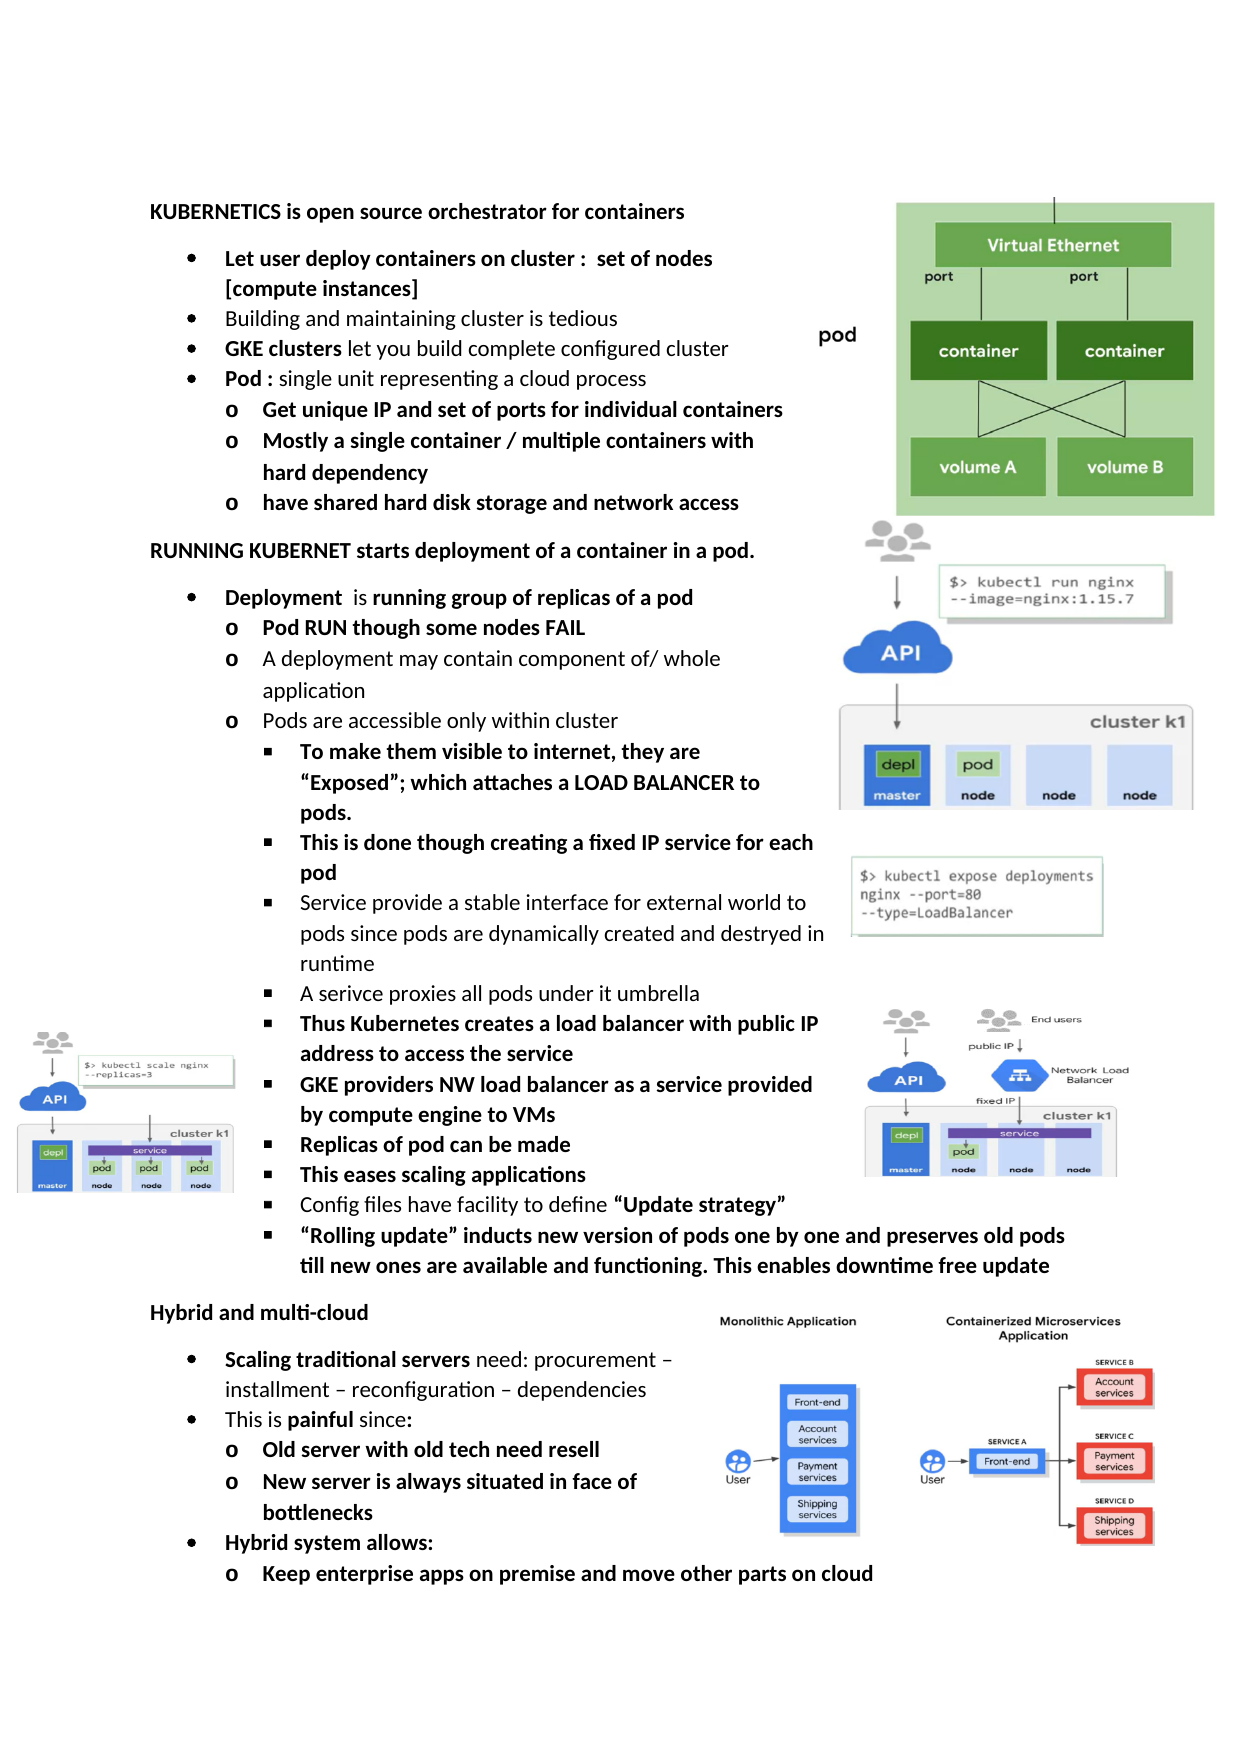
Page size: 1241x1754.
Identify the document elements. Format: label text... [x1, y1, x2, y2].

list Config files have facility to define “Update strategy” [262, 1191, 1090, 1219]
list This is done though creating a fixed IP service for each pod [262, 828, 1090, 886]
list Thus Kubernetes creates a load balancer with public IP address to access the service [262, 1009, 859, 1068]
list Pod : single unit representing a cloud process [187, 364, 813, 393]
list Let user deploy containers on cluster : set of nodes [compute instances] [187, 244, 813, 302]
list Service provide a stable interface for external world to pods since pods are dynamically created and destryed in runtime [262, 888, 1090, 977]
list Get unique IP and set of ports for individual containers [225, 395, 813, 424]
text Hybrid and multi-cloud [150, 1298, 1090, 1326]
list have shared hard disk storage and network access [225, 488, 813, 517]
list A serivce proxies all pods under it umbrella [262, 979, 1090, 1007]
list “Rolling update” inducts new version of pods one by one and preserves old pods till new ones are available and functioning. This enables downtime free update [262, 1221, 1090, 1279]
list Old server with old tech need resell [225, 1435, 716, 1464]
list Pods are accessible only within cluster [225, 706, 826, 735]
text KUBERNETICS is open source orchestrator for containers [150, 197, 813, 225]
list Hybrid system allows: [187, 1528, 1090, 1556]
list To make them visible to internet, they are “Exposed”; which attaches a LOAD BALANCER to pods. [262, 737, 1090, 826]
list Pod RUN though some nodes FAIL [225, 613, 826, 642]
list Deployment is running group of replicas of a pod [187, 583, 826, 611]
list Replicas of pod can be made [262, 1130, 859, 1158]
list A deployment may contain component of/ whole application [225, 644, 826, 704]
list This eases scaling applications [262, 1160, 1090, 1188]
list Building and maintaining cluster is tedious [187, 304, 813, 332]
list New server is always situated in face of bottlenecks [225, 1467, 716, 1526]
list Keep enterprise apps on premise and move other parts on cloud [225, 1559, 1090, 1588]
list Scaling traditional servers need: procurement – installment – reconfiguration – dependencies [187, 1345, 716, 1403]
list This is painful since: [187, 1405, 716, 1433]
picture [813, 197, 1217, 810]
list GKE clusters let you build complete configured cluster [187, 334, 813, 362]
picture [716, 1315, 1155, 1546]
list Mostly a single container / multiple containers with hard dependency [225, 426, 813, 486]
picture [850, 855, 1104, 937]
picture [859, 1007, 1131, 1177]
list GKE providers NW load balancer as a service provided by compute engine to VMs [262, 1070, 859, 1128]
text RUNNING KUBERNET starts deployment of a container in a pod. [150, 536, 826, 564]
picture [14, 1032, 236, 1193]
